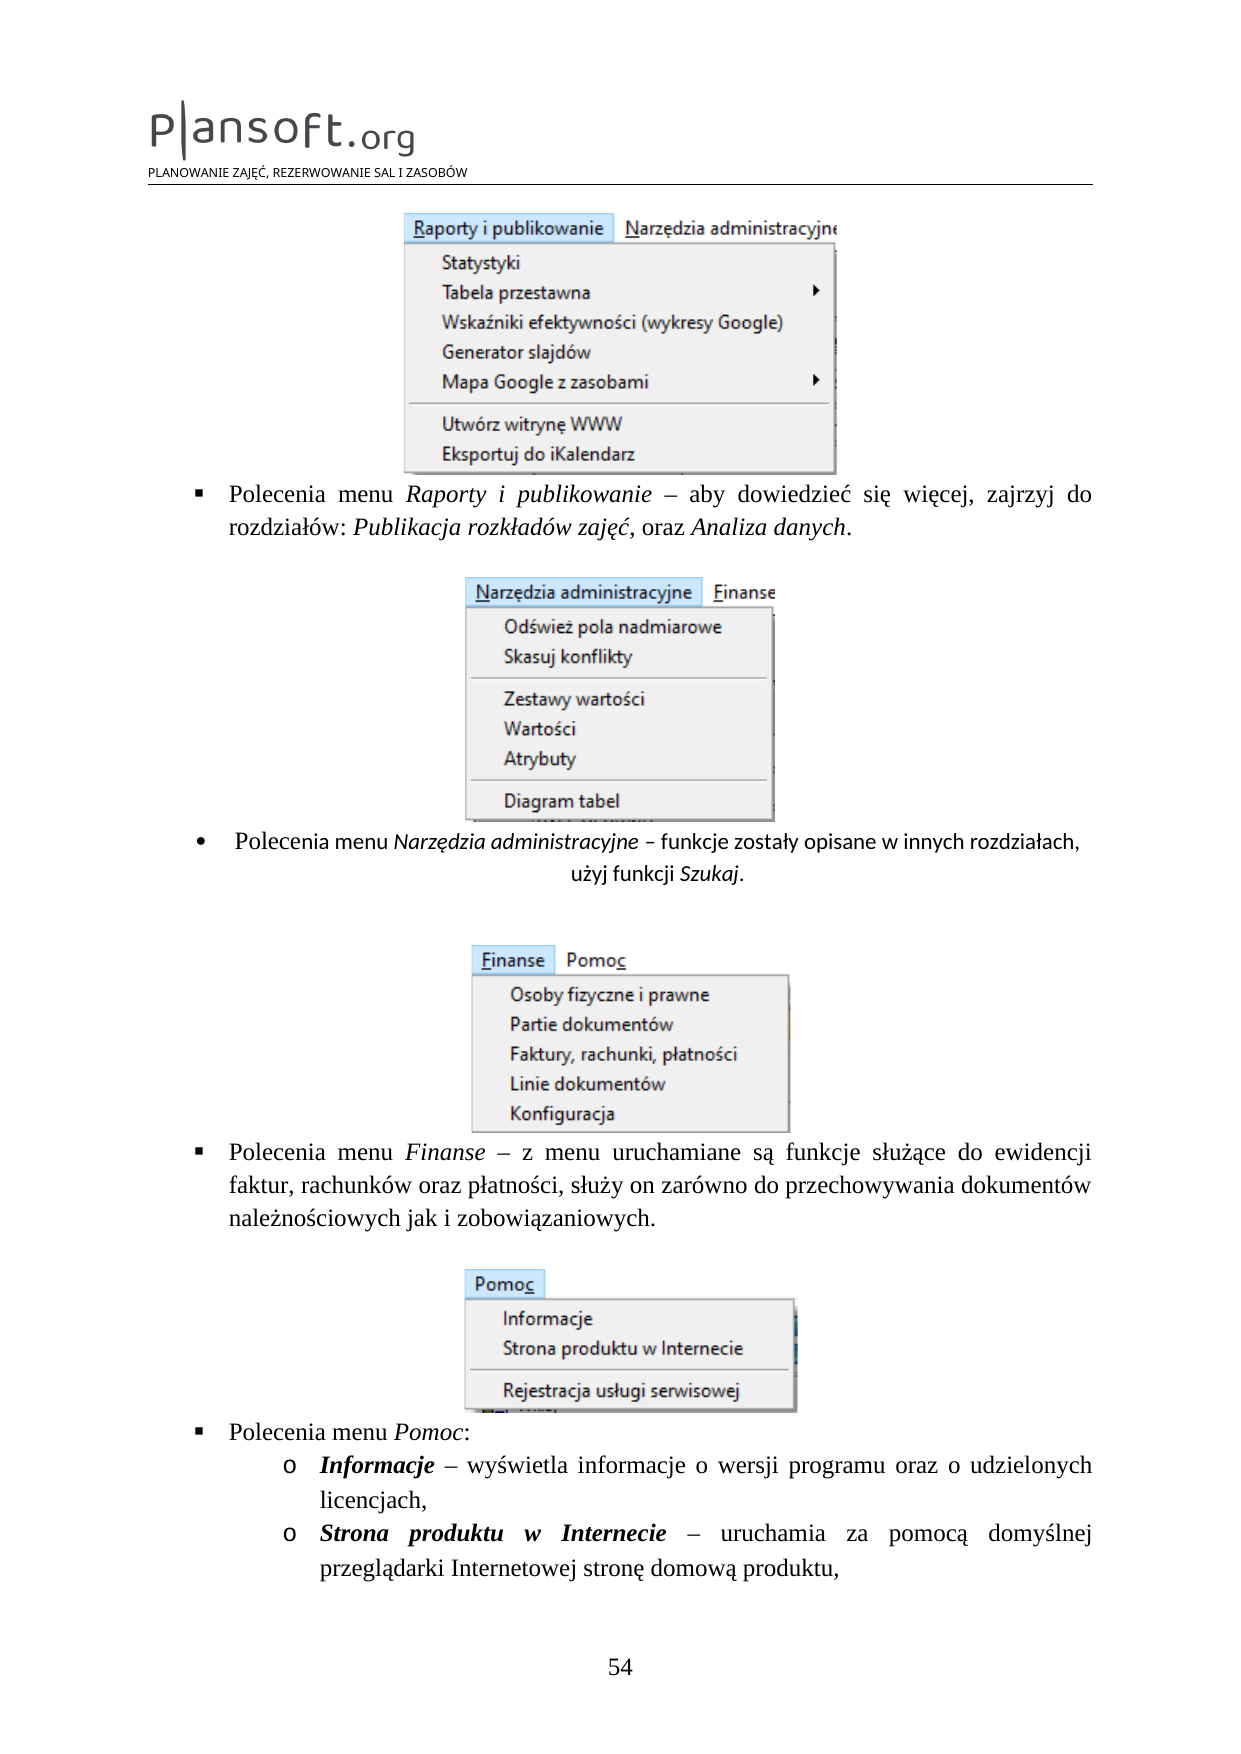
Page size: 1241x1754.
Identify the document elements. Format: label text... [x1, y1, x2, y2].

list Polecenia menu Raporty i publikowanie – aby dowiedzieć się więcej, zajrzyj do rozdziałów: Publikacja rozkładów zajęć, oraz Analiza danych. [193, 479, 1093, 541]
picture [465, 577, 775, 822]
picture [403, 213, 837, 475]
picture [464, 1269, 798, 1413]
picture [471, 945, 791, 1133]
list Polecenia menu Finanse – z menu uruchamiane są funkcje służące do ewidencji faktur, rachunków oraz płatności, służy on zarówno do przechowywania dokumentów należnościowych jak i zobowiązaniowych. [193, 1137, 1093, 1232]
list Strona produktu w Internecie – uruchamia za pomocą domyślnej przeglądarki Internetowej stronę domową produktu, [282, 1518, 1093, 1582]
list Polecenia menu Pomoc: [193, 1417, 1093, 1446]
picture [147, 73, 418, 165]
list Polecenia menu Narzędzia administracyjne – funkcje zostały opisane w innych rozdziałach, użyj funkcji Szukaj. [185, 826, 1093, 887]
list Informacje – wyświetla informacje o wersji programu oraz o udzielonych licencjach, [282, 1450, 1093, 1514]
